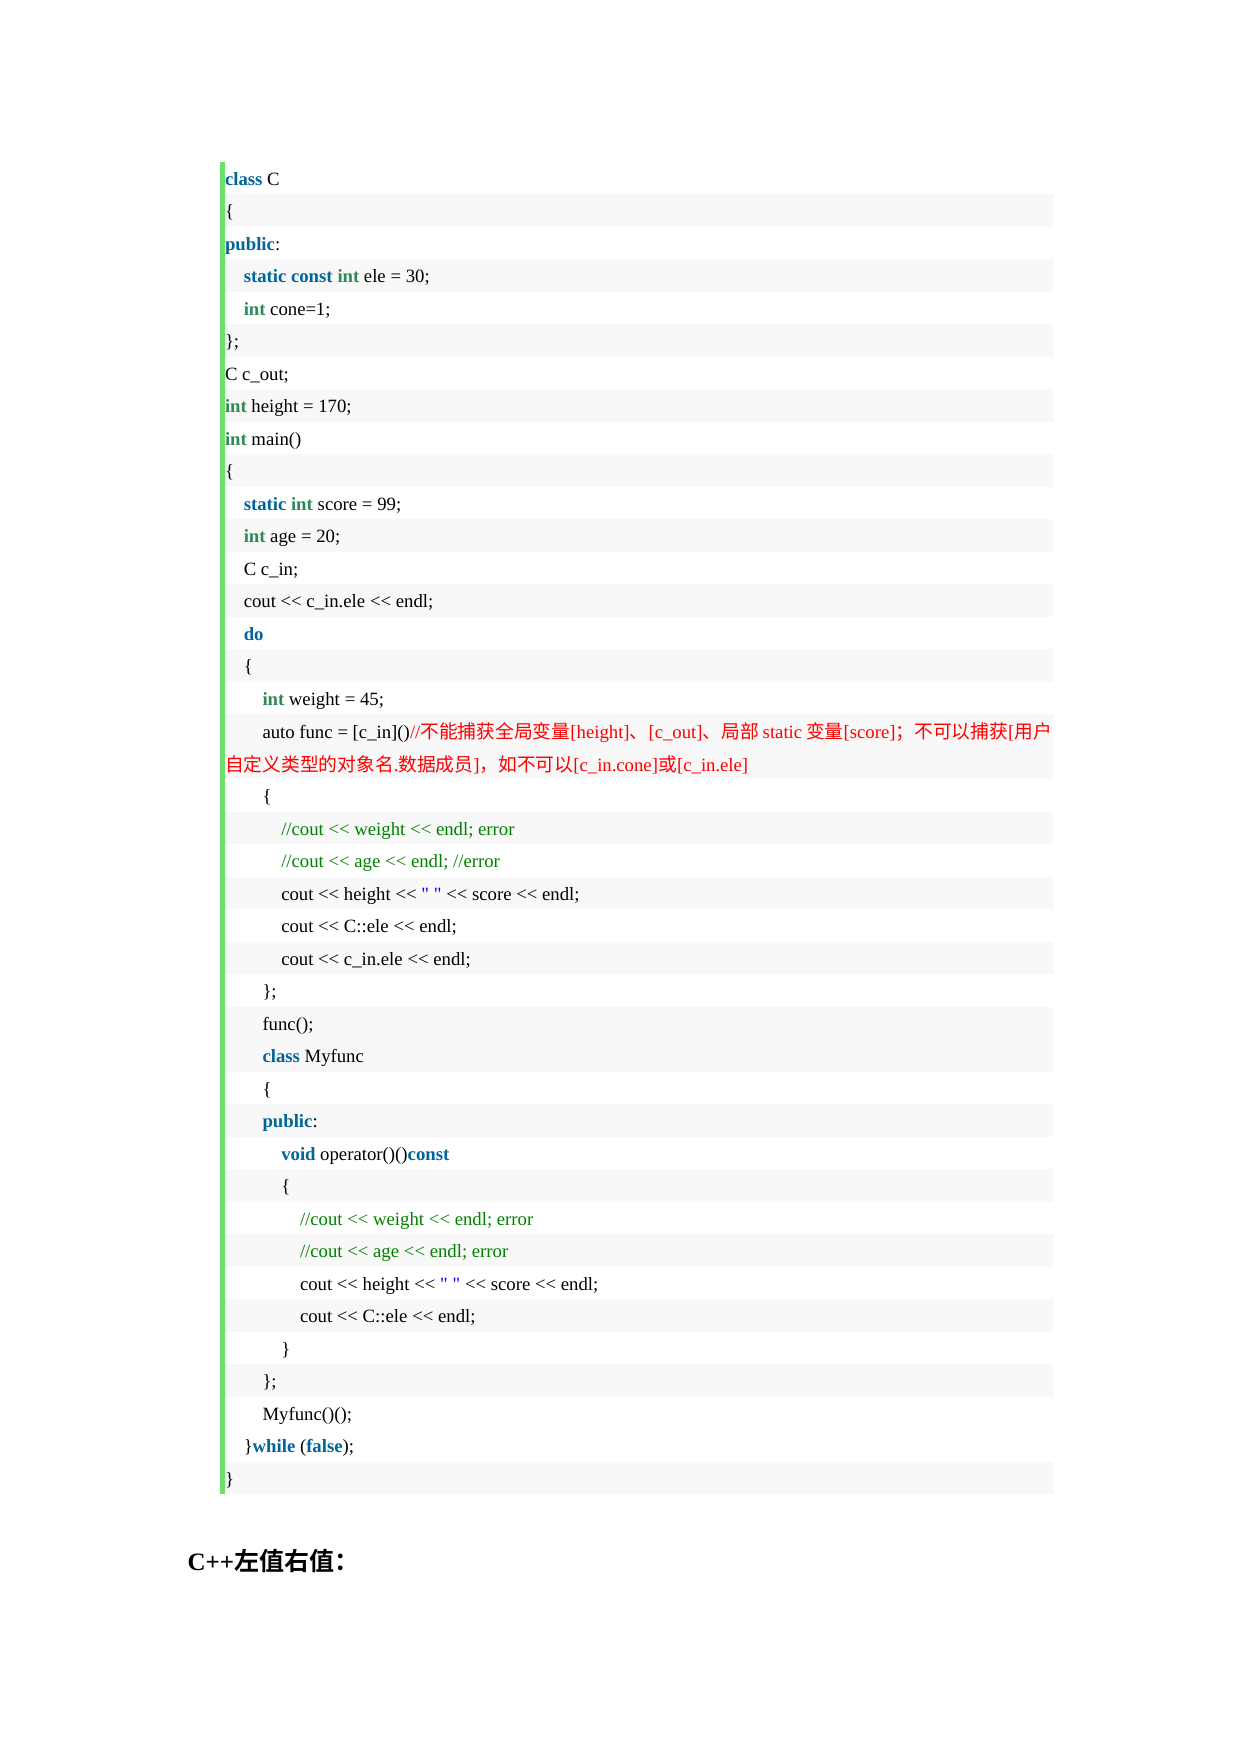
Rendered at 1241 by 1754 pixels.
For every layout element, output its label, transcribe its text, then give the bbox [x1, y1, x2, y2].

text C c_in; [225, 552, 1053, 584]
text { [225, 194, 1053, 227]
text int weight = 45; [225, 682, 1053, 714]
text cout << c_in.ele << endl; [225, 942, 1053, 974]
text auto func = [c_in]()//不能捕获全局变量[height]、[c_out]、局部static变量[score]；不可以捕获[用户自定义类型的对象名.数据成员]，如不可以[c_in.cone]或[c_in.ele] [225, 714, 1053, 779]
text { [225, 779, 1053, 812]
text //cout << weight << endl; error [225, 1202, 1053, 1234]
text C c_out; [225, 357, 1053, 389]
text //cout << weight << endl; error [225, 812, 1053, 844]
text }; [225, 324, 1053, 357]
text do [225, 617, 1053, 649]
text cout << height << " " << score << endl; [225, 1267, 1053, 1299]
text }; [225, 1364, 1053, 1397]
text cout << C::ele << endl; [225, 1299, 1053, 1332]
text } [225, 1332, 1053, 1364]
text }while (false); [225, 1429, 1053, 1462]
text static const int ele = 30; [225, 259, 1053, 292]
text int height = 170; [225, 389, 1053, 422]
text public: [225, 1104, 1053, 1137]
text { [225, 454, 1053, 487]
text int cone=1; [225, 292, 1053, 324]
text }; [225, 974, 1053, 1007]
text //cout << age << endl; error [225, 1234, 1053, 1267]
text { [225, 649, 1053, 682]
text Myfunc()(); [225, 1397, 1053, 1429]
text class C [225, 162, 1053, 194]
text cout << C::ele << endl; [225, 909, 1053, 942]
text } [225, 1462, 1053, 1494]
text class Myfunc [225, 1039, 1053, 1072]
text { [225, 1169, 1053, 1202]
text static int score = 99; [225, 487, 1053, 519]
text public: [225, 227, 1053, 259]
text func(); [225, 1007, 1053, 1039]
text { [225, 1072, 1053, 1104]
subtitle C++左值右值： [187, 1527, 1053, 1592]
text cout << height << " " << score << endl; [225, 877, 1053, 909]
text int main() [225, 422, 1053, 454]
text //cout << age << endl; //error [225, 844, 1053, 877]
text int age = 20; [225, 519, 1053, 552]
text cout << c_in.ele << endl; [225, 584, 1053, 617]
text void operator()()const [225, 1137, 1053, 1169]
